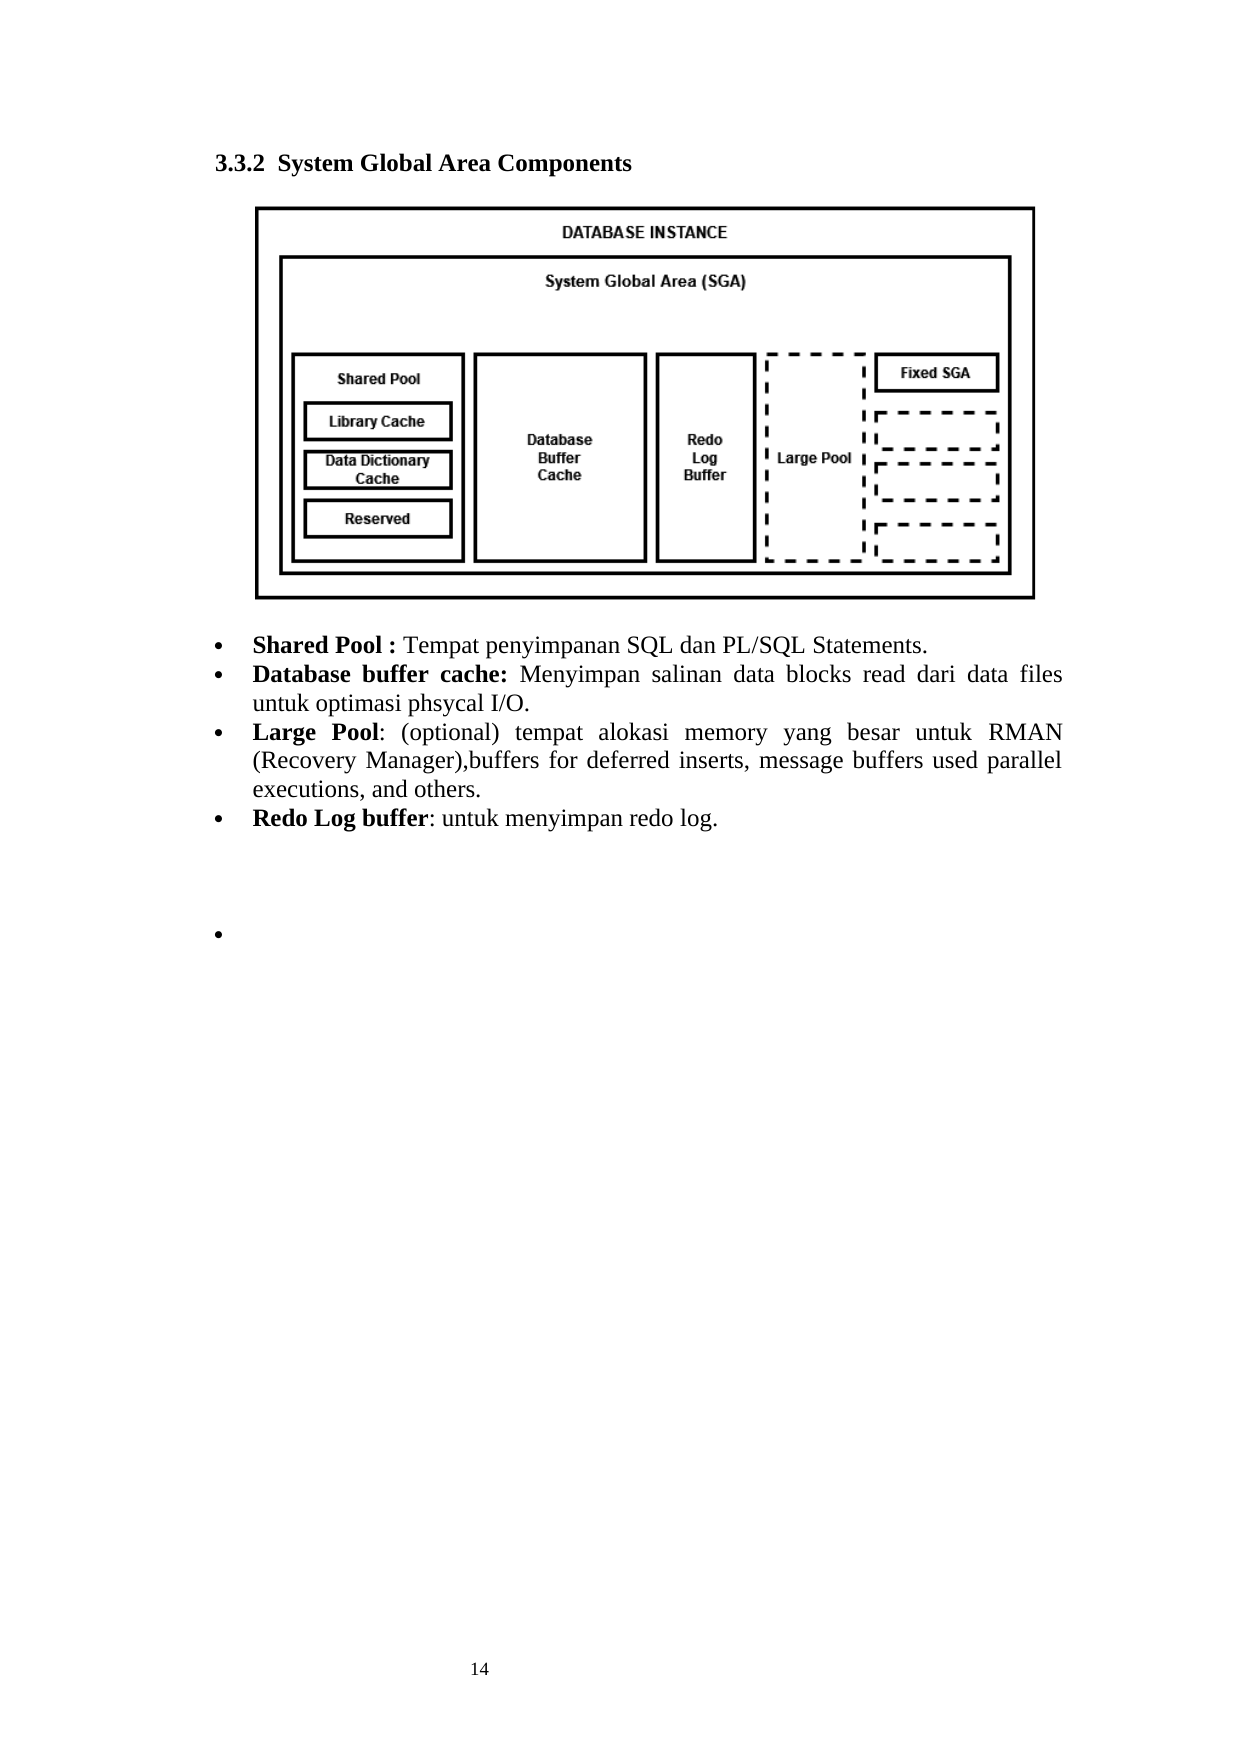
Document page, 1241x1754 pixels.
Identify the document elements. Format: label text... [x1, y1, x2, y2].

list Large Pool: (optional) tempat alokasi memory yang besar untuk RMAN (Recovery Manager),buffers for deferred inserts, message buffers used parallel executions, and others. [215, 717, 1063, 803]
subtitle System Global Area Components [215, 148, 1063, 176]
list Shared Pool : Tempat penyimpanan SQL dan PL/SQL Statements. [215, 630, 1063, 659]
picture [255, 203, 1035, 602]
list Database buffer cache: Menyimpan salinan data blocks read dari data files untuk optimasi phsycal I/O. [215, 659, 1063, 717]
list Redo Log buffer: untuk menyimpan redo log. [215, 803, 1063, 832]
